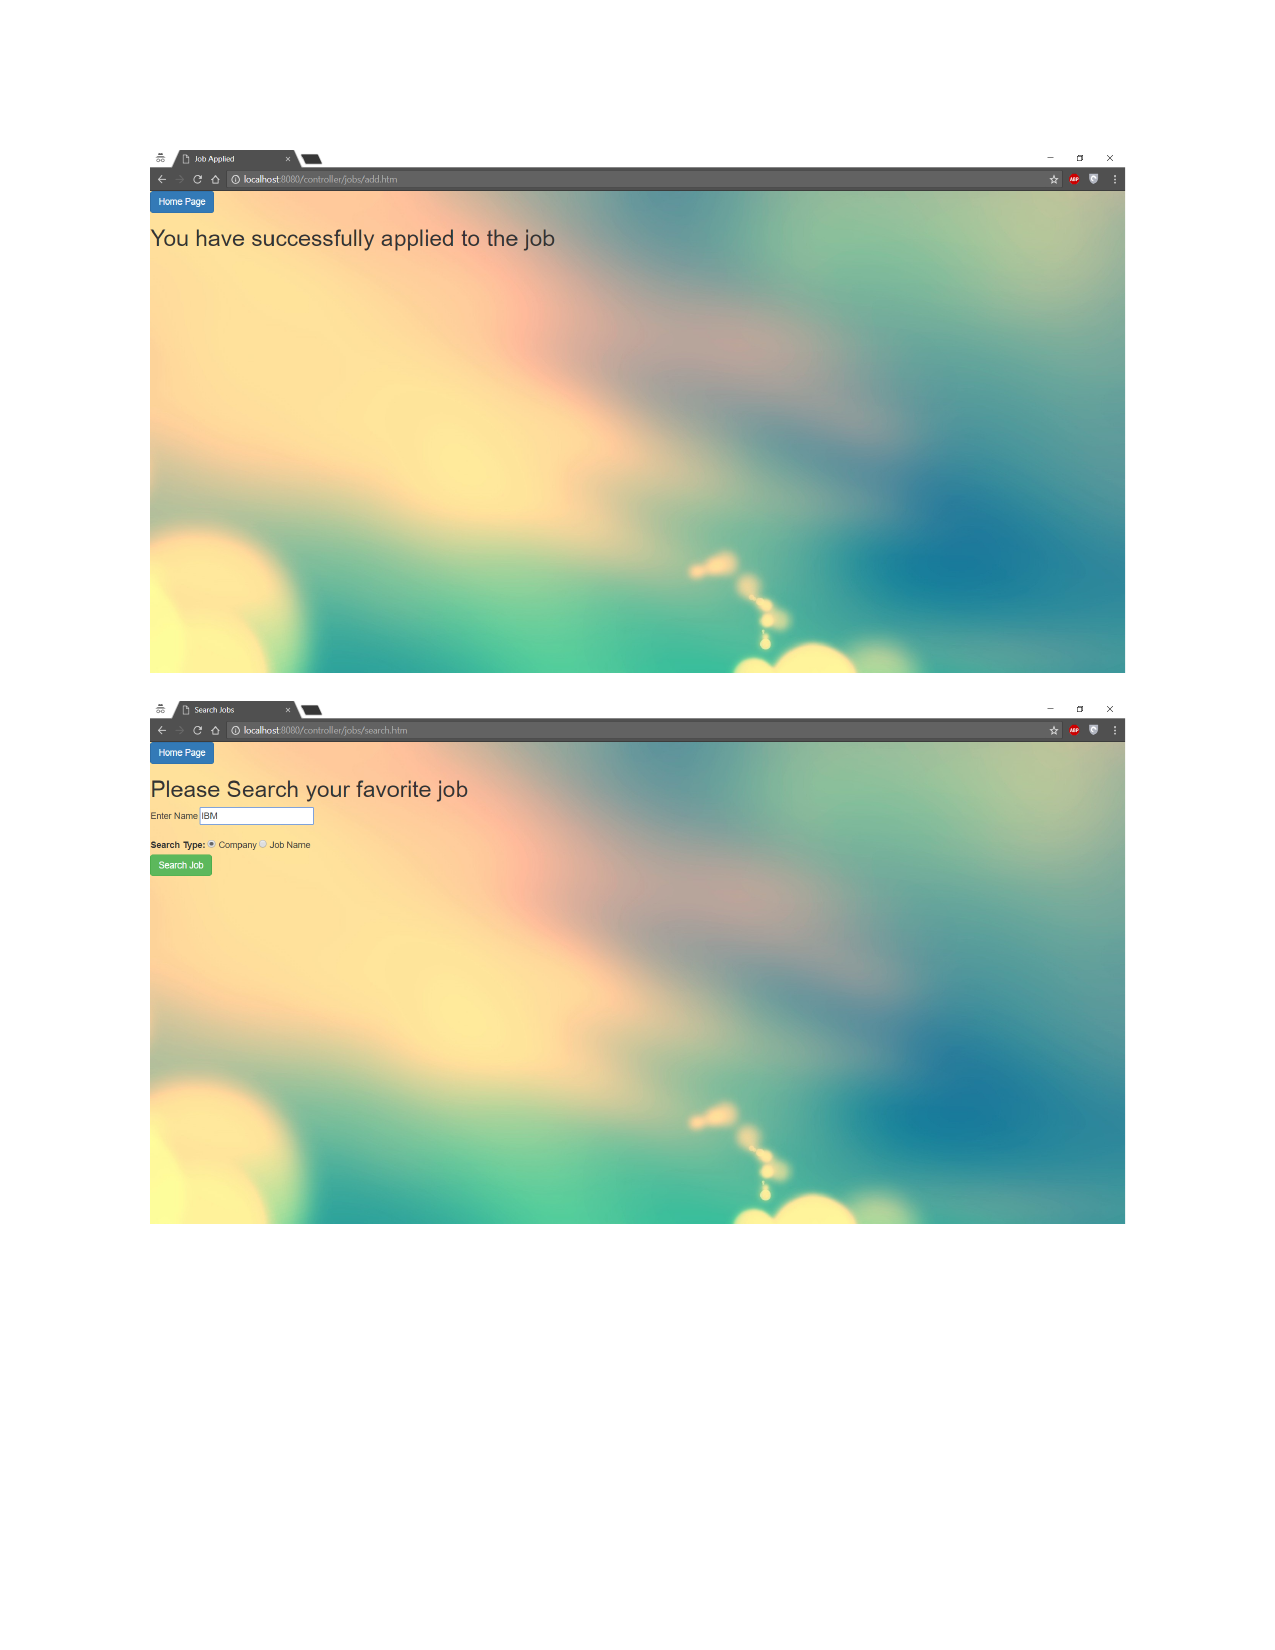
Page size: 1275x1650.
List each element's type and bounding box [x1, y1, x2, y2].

picture [150, 150, 1125, 673]
picture [150, 701, 1125, 1224]
